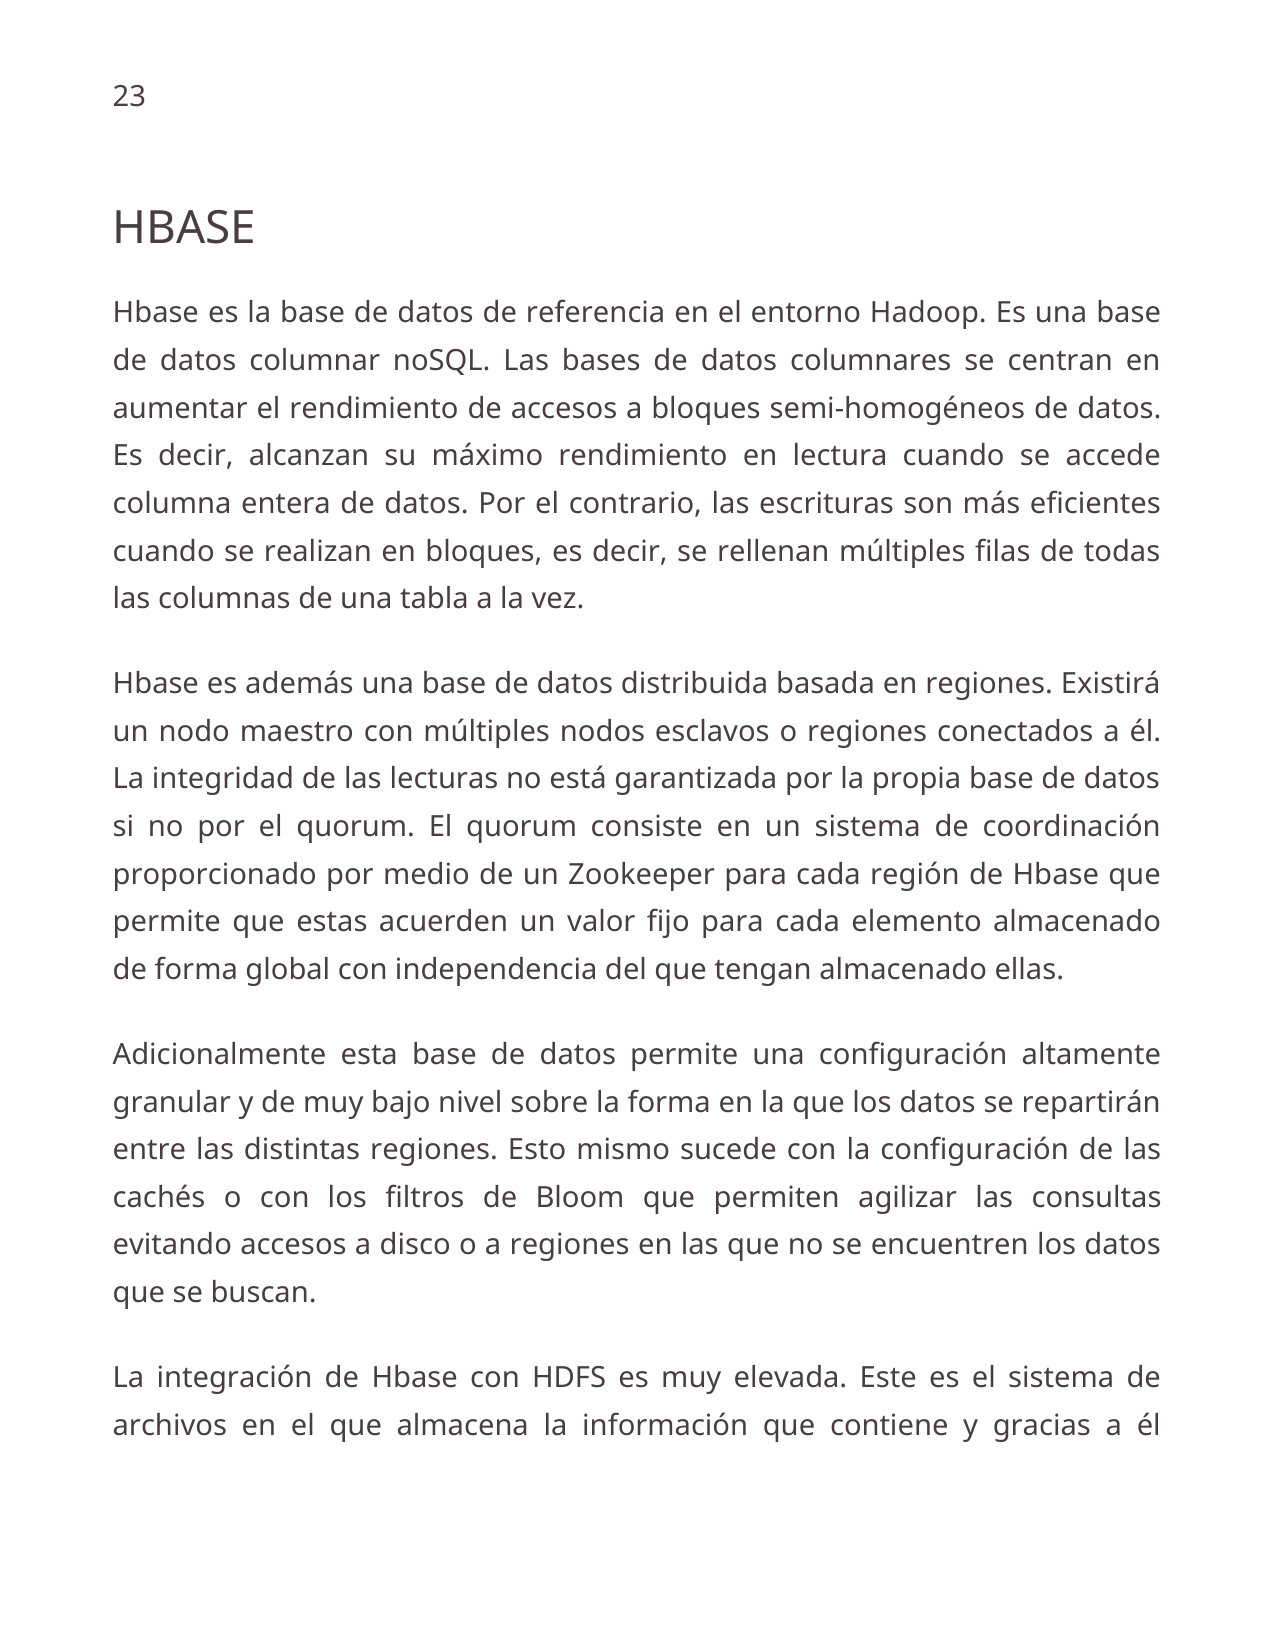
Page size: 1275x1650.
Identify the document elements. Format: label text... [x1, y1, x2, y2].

subtitle HBASE [112, 194, 1162, 256]
text Adicionalmente esta base de datos permite una configuración altamente granular y de muy bajo nivel sobre la forma en la que los datos se repartirán entre las distintas regiones. Esto mismo sucede con la configuración de las cachés o con los filtros de Bloom que permiten agilizar las consultas evitando accesos a disco o a regiones en las que no se encuentren los datos que se buscan. [112, 1033, 1162, 1311]
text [112, 1356, 1162, 1444]
text Hbase es la base de datos de referencia en el entorno Hadoop. Es una base de datos columnar noSQL. Las bases de datos columnares se centran en aumentar el rendimiento de accesos a bloques semi-homogéneos de datos. Es decir, alcanzan su máximo rendimiento en lectura cuando se accede columna entera de datos. Por el contrario, las escrituras son más eficientes cuando se realizan en bloques, es decir, se rellenan múltiples filas de todas las columnas de una tabla a la vez. [112, 292, 1162, 617]
text Hbase es además una base de datos distribuida basada en regiones. Existirá un nodo maestro con múltiples nodos esclavos o regiones conectados a él. La integridad de las lecturas no está garantizada por la propia base de datos si no por el quorum. El quorum consiste en un sistema de coordinación proporcionado por medio de un Zookeeper para cada región de Hbase que permite que estas acuerden un valor fijo para cada elemento almacenado de forma global con independencia del que tengan almacenado ellas. [112, 662, 1162, 988]
